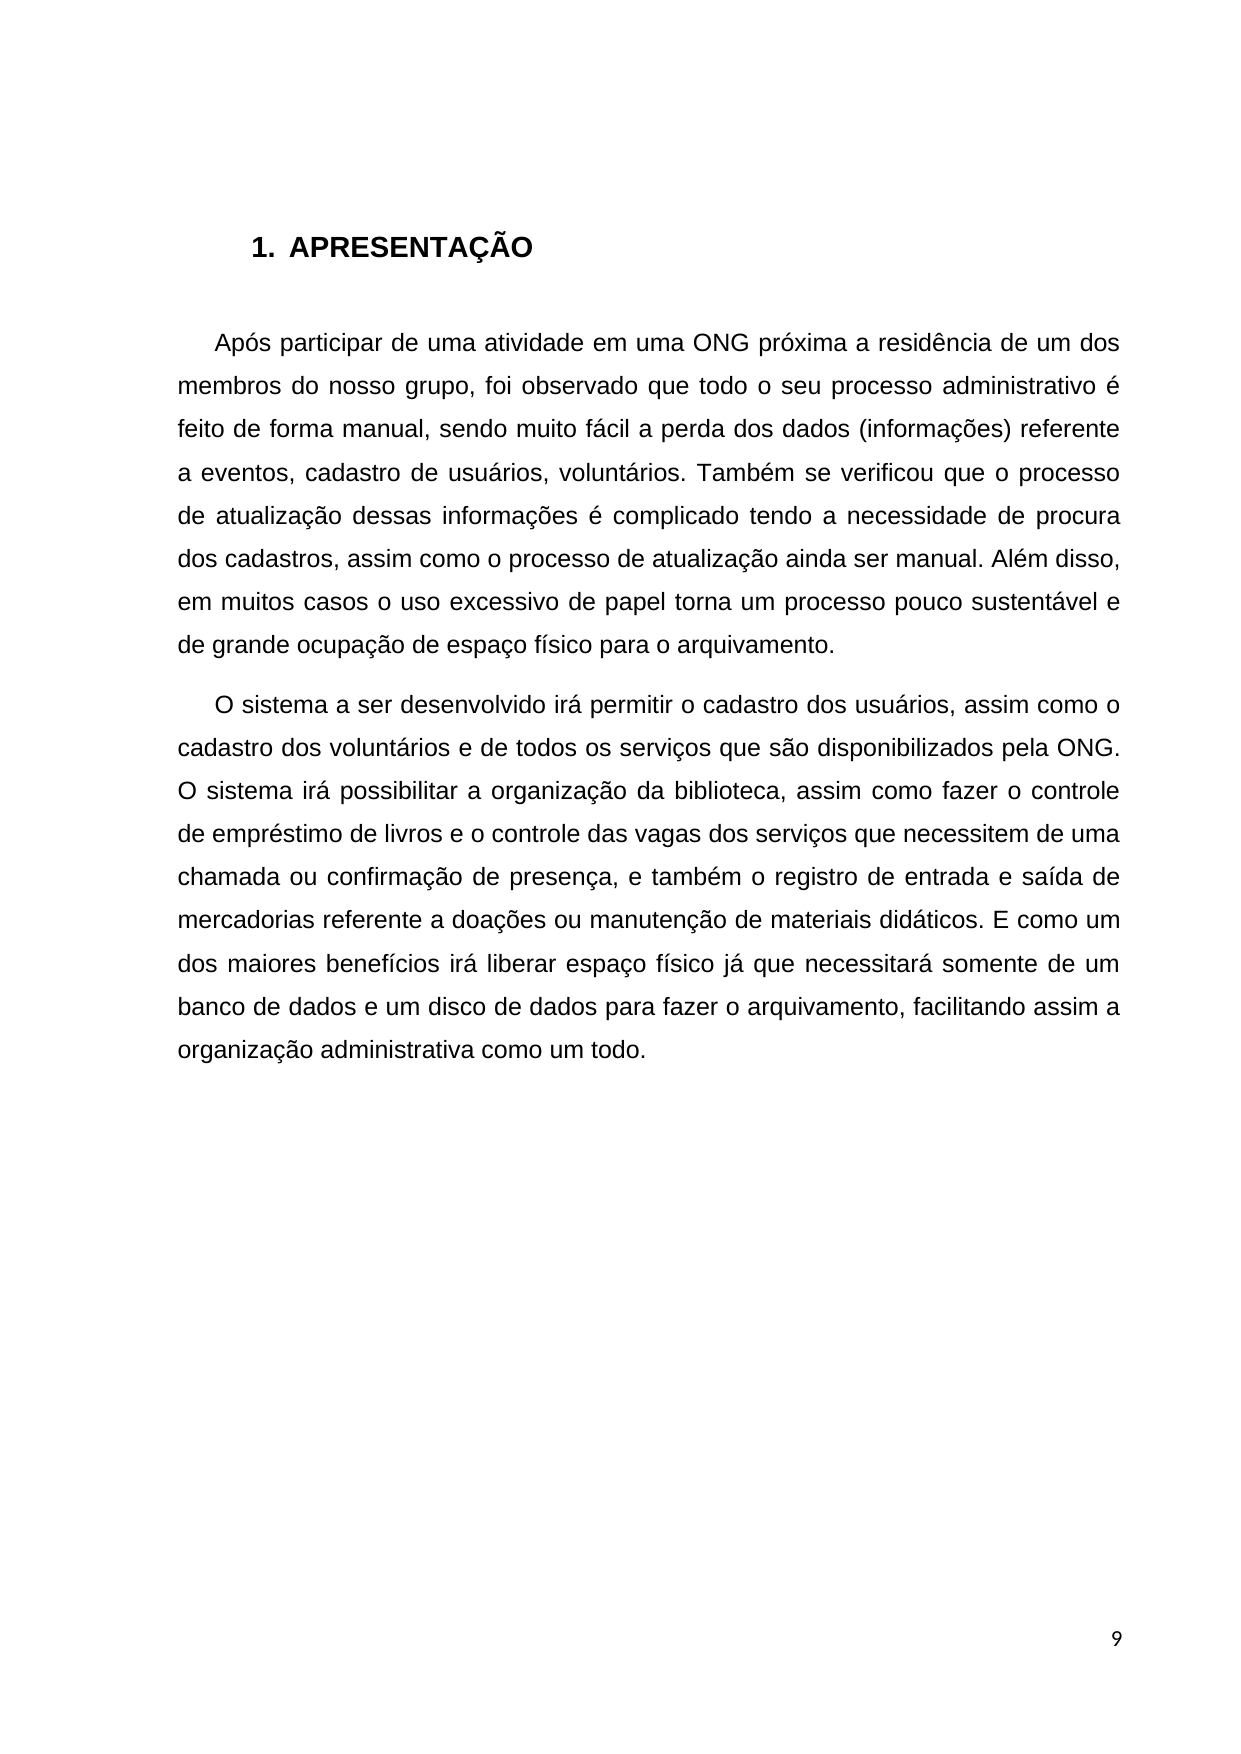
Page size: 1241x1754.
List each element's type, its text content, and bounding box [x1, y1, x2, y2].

subtitle APRESENTAÇÃO [251, 230, 1122, 264]
text Após participar de uma atividade em uma ONG próxima a residência de um dos membros do nosso grupo, foi observado que todo o seu processo administrativo é feito de forma manual, sendo muito fácil a perda dos dados (informações) referente a eventos, cadastro de usuários, voluntários. Também se verificou que o processo de atualização dessas informações é complicado tendo a necessidade de procura dos cadastros, assim como o processo de atualização ainda ser manual. Além disso, em muitos casos o uso excessivo de papel torna um processo pouco sustentável e de grande ocupação de espaço físico para o arquivamento. [177, 328, 1122, 659]
text O sistema a ser desenvolvido irá permitir o cadastro dos usuários, assim como o cadastro dos voluntários e de todos os serviços que são disponibilizados pela ONG. O sistema irá possibilitar a organização da biblioteca, assim como fazer o controle de empréstimo de livros e o controle das vagas dos serviços que necessitem de uma chamada ou confirmação de presença, e também o registro de entrada e saída de mercadorias referente a doações ou manutenção de materiais didáticos. E como um dos maiores benefícios irá liberar espaço físico já que necessitará somente de um banco de dados e um disco de dados para fazer o arquivamento, facilitando assim a organização administrativa como um todo. [177, 690, 1122, 1064]
